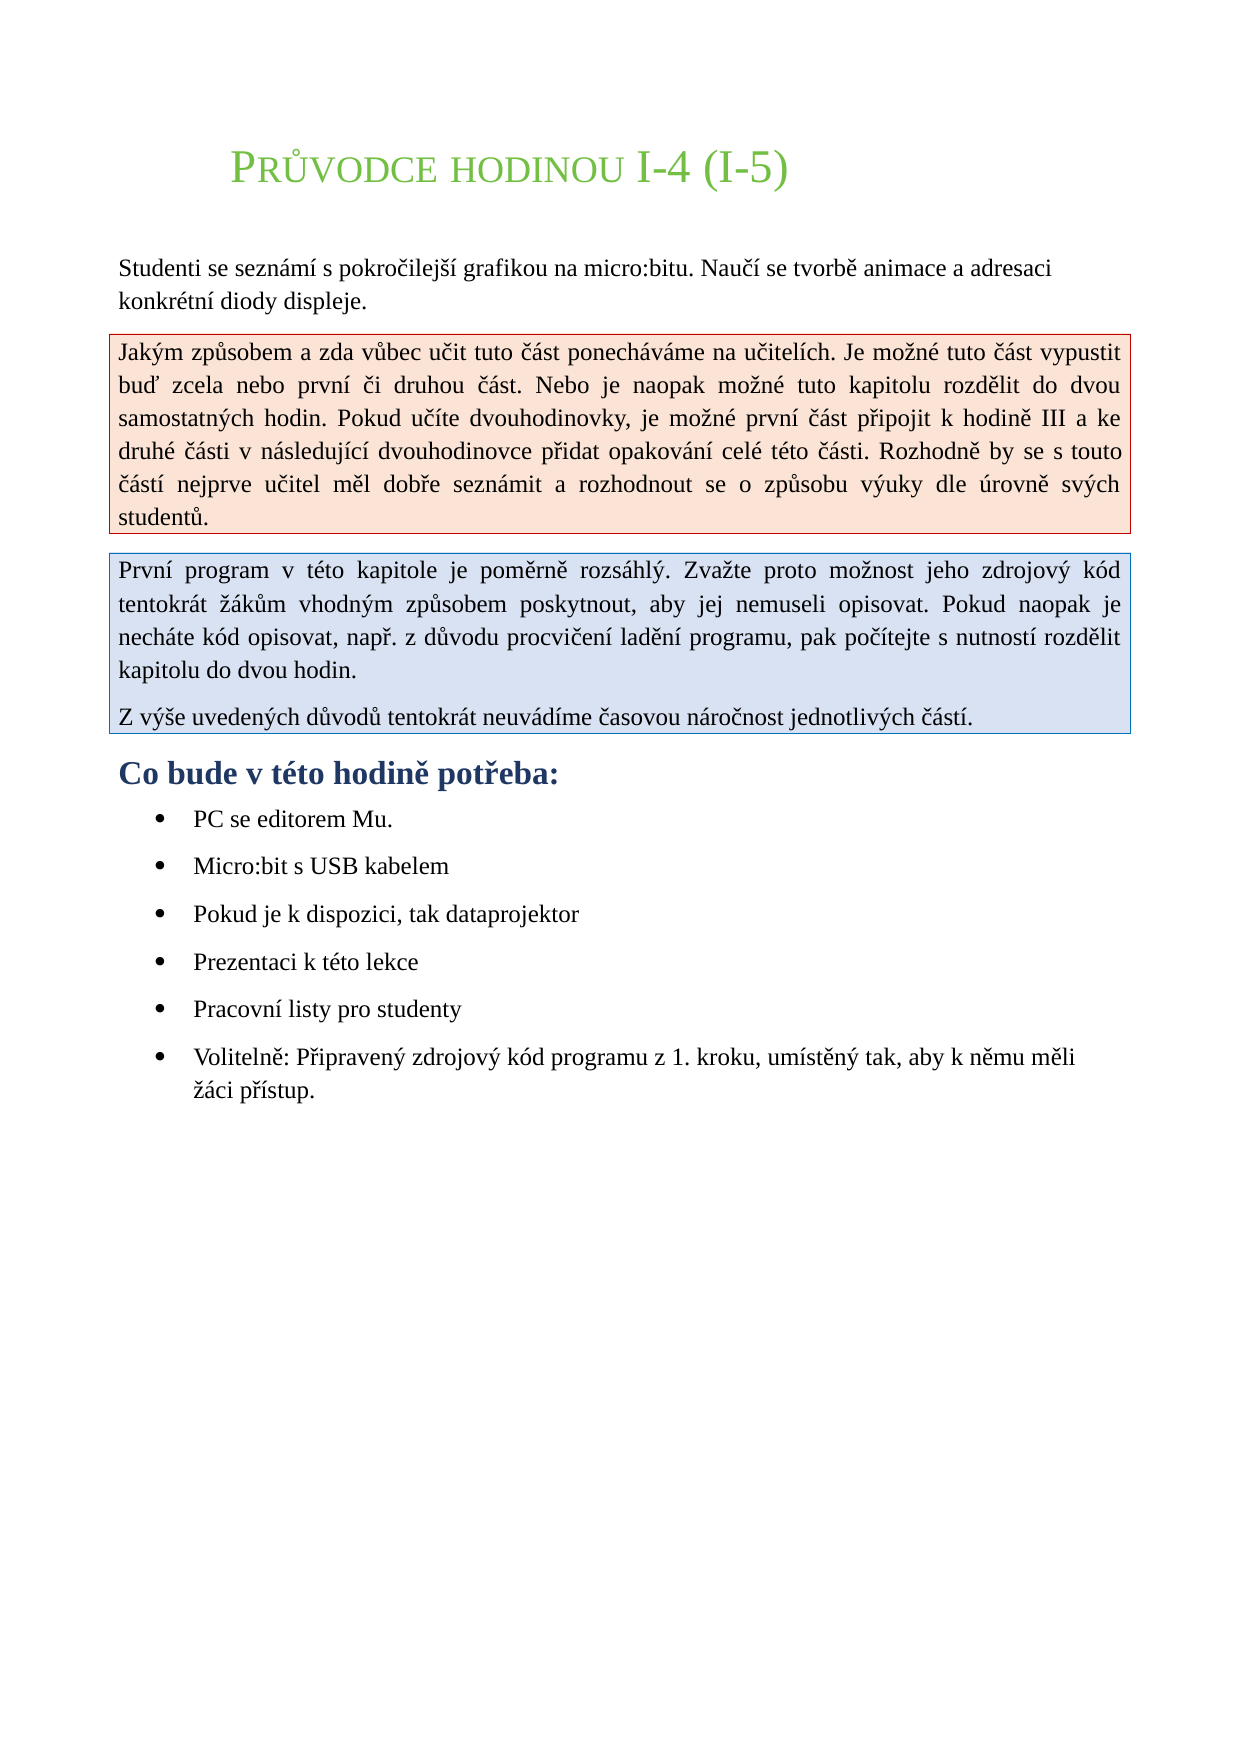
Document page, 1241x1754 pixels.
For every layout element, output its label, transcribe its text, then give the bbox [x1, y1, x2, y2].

list Pokud je k dispozici, tak dataprojektor [156, 899, 1122, 928]
subtitle Co bude v této hodině potřeba: [118, 753, 1122, 791]
text Z výše uvedených důvodů tentokrát neuvádíme časovou náročnost jednotlivých částí. [110, 699, 1130, 733]
list Studenti se seznámí s pokročilejší grafikou na micro:bitu. Naučí se tvorbě animace a adresaci konkrétní diody displeje. [118, 253, 1122, 315]
list PC se editorem Mu. [156, 804, 1122, 833]
subtitle Průvodce hodinou I-4 (I-5) [231, 139, 1122, 193]
list Micro:bit s USB kabelem [156, 851, 1122, 880]
list Volitelně: Připravený zdrojový kód programu z 1. kroku, umístěný tak, aby k němu měli žáci přístup. [156, 1042, 1122, 1104]
list Prezentaci k této lekce [156, 947, 1122, 975]
text Jakým způsobem a zda vůbec učit tuto část ponecháváme na učitelích. Je možné tuto část vypustit buď zcela nebo první či druhou část. Nebo je naopak možné tuto kapitolu rozdělit do dvou samostatných hodin. Pokud učíte dvouhodinovky, je možné první část připojit k hodině III a ke druhé části v následující dvouhodinovce přidat opakování celé této části. Rozhodně by se s touto částí nejprve učitel měl dobře seznámit a rozhodnout se o způsobu výuky dle úrovně svých studentů. [110, 335, 1130, 533]
text První program v této kapitole je poměrně rozsáhlý. Zvažte proto možnost jeho zdrojový kód tentokrát žákům vhodným způsobem poskytnout, aby jej nemuseli opisovat. Pokud naopak je necháte kód opisovat, např. z důvodu procvičení ladění programu, pak počítejte s nutností rozdělit kapitolu do dvou hodin. [110, 554, 1130, 683]
list Pracovní listy pro studenty [156, 994, 1122, 1023]
